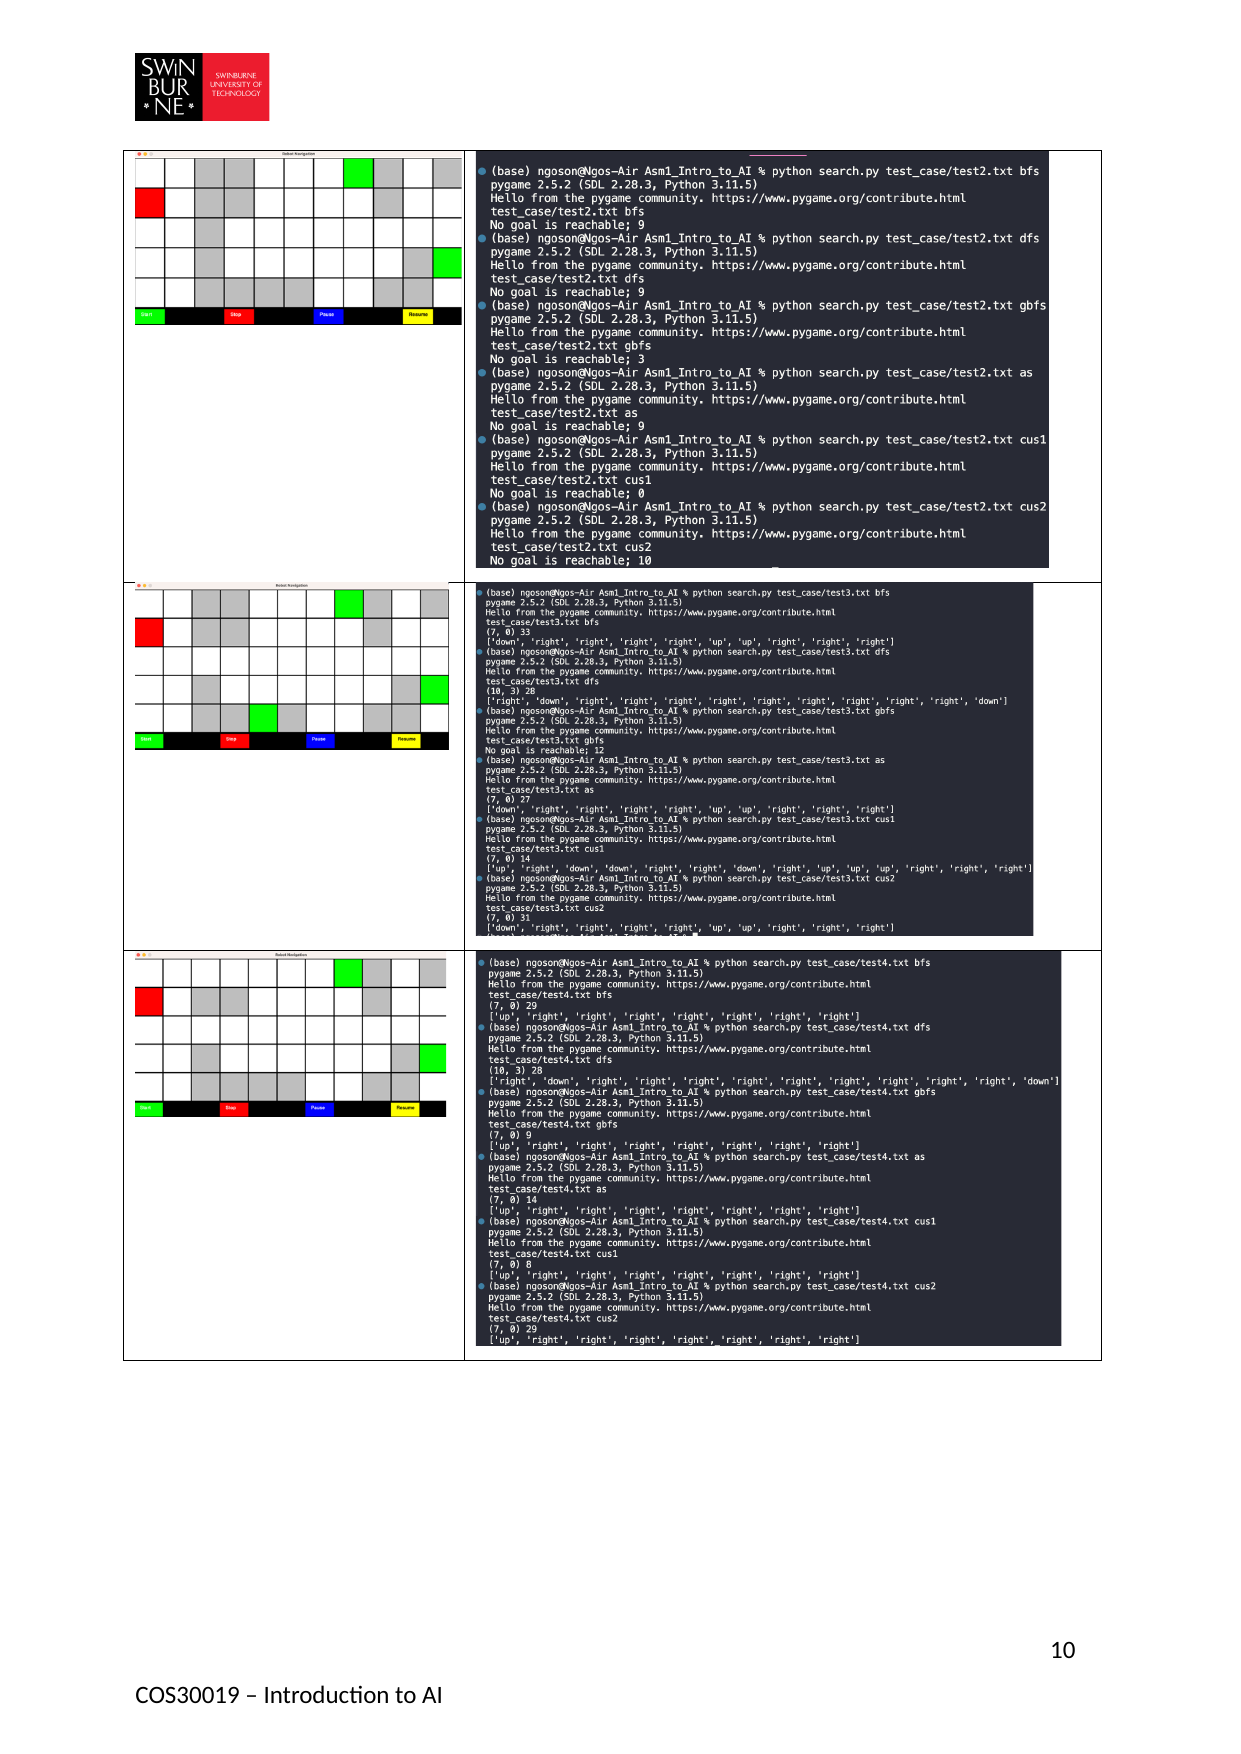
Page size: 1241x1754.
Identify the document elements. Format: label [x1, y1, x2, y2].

table_cell [124, 151, 464, 582]
table_cell [124, 951, 464, 1360]
picture [475, 951, 1062, 1346]
picture [135, 582, 449, 750]
picture [135, 151, 462, 325]
table_cell [465, 151, 1101, 582]
picture [135, 951, 447, 1117]
table_cell [465, 583, 1101, 950]
table_cell [465, 951, 1101, 1360]
picture [475, 582, 1034, 936]
table_cell [124, 583, 464, 950]
picture [135, 53, 270, 121]
picture [475, 151, 1049, 568]
